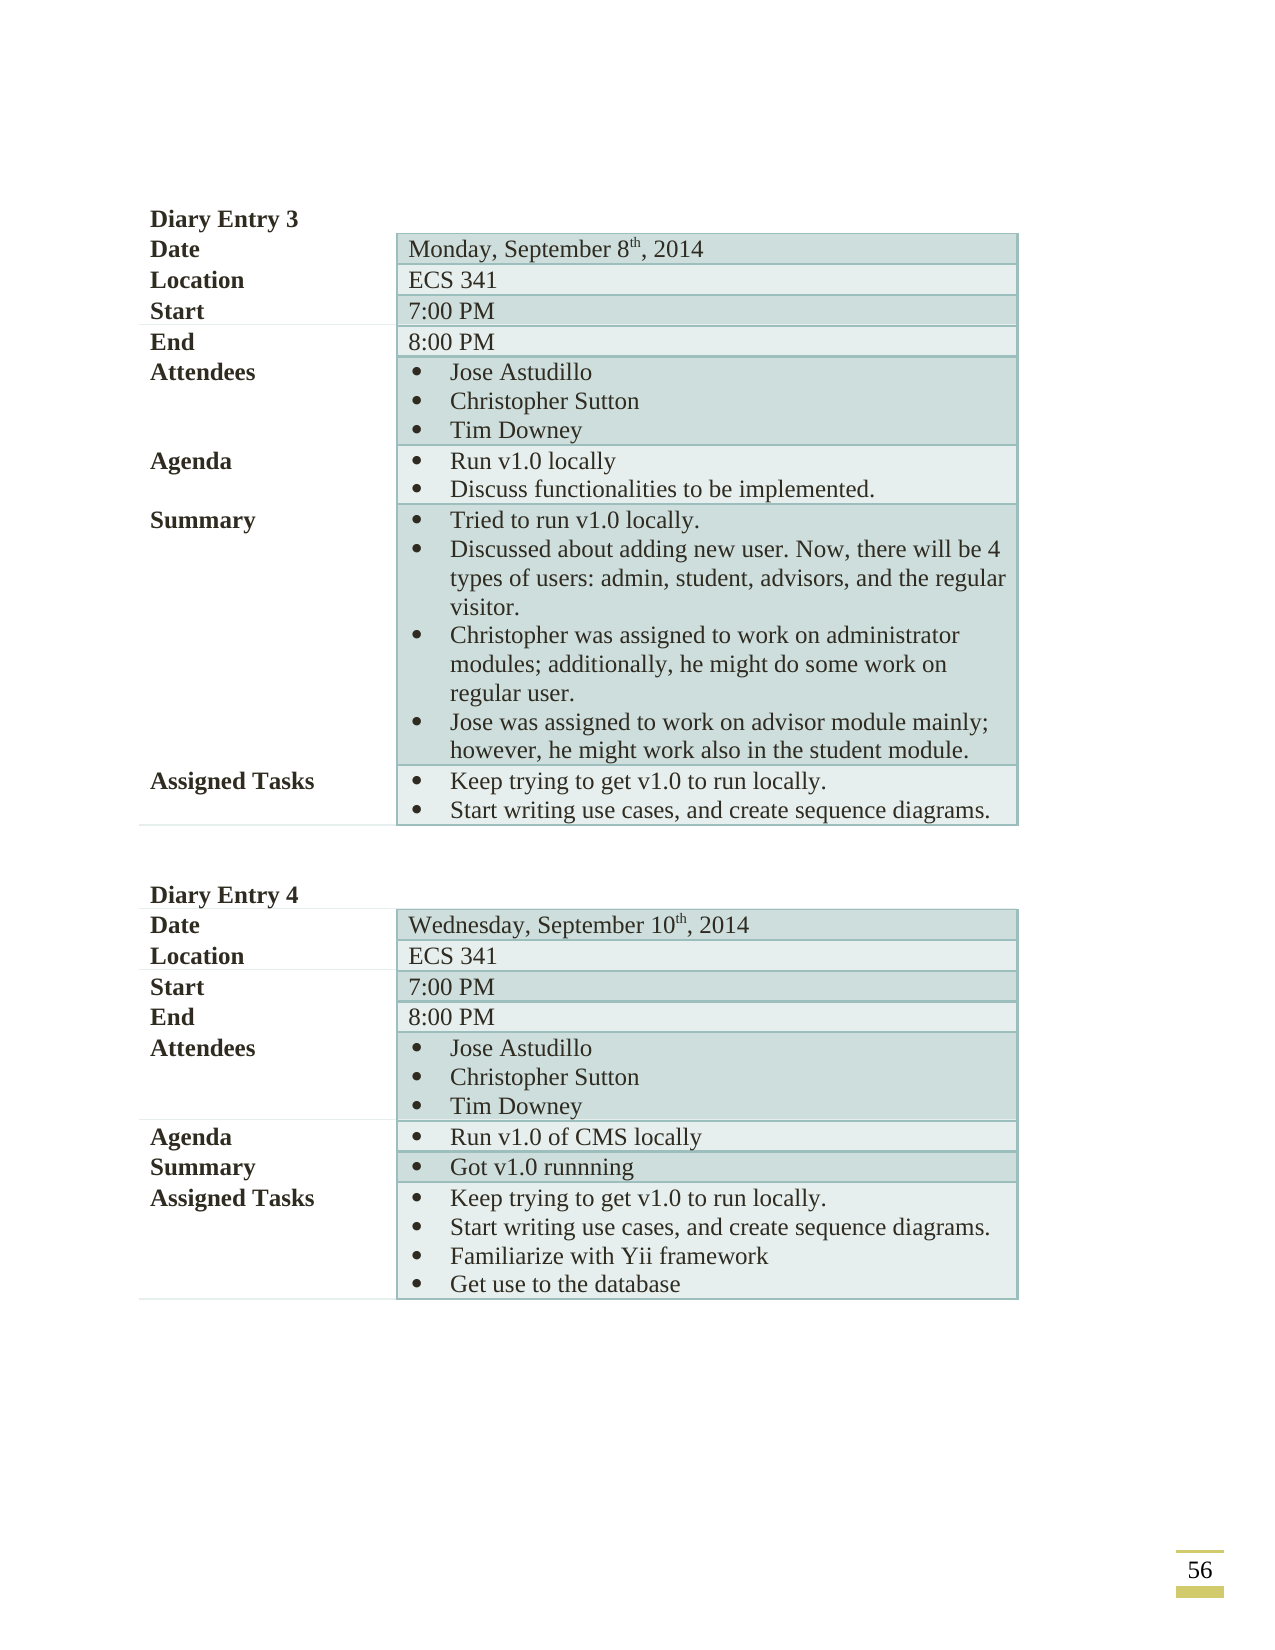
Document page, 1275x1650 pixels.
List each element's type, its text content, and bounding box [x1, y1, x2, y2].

table_cell Agenda [139, 1120, 396, 1150]
table_cell Run v1.0 of CMS locally [398, 1122, 1016, 1150]
table_cell ECS 341 [398, 265, 1016, 294]
table_cell Start [139, 970, 396, 1000]
table_cell Location [139, 263, 396, 294]
table_cell ECS 341 [398, 941, 1016, 969]
table_cell 7:00 PM [398, 296, 1016, 324]
table_cell Run v1.0 locally Discuss functionalities to be implemented. [398, 446, 1016, 503]
table_cell Wednesday, September 10th, 2014 [398, 910, 1016, 939]
table_cell Location [139, 939, 396, 969]
table_header Diary Entry 3 [139, 204, 1017, 233]
table_cell 8:00 PM [398, 327, 1016, 355]
table_cell Date [139, 233, 396, 263]
table_cell Summary [139, 1150, 396, 1181]
table_cell 8:00 PM [398, 1003, 1016, 1031]
table_cell End [139, 1000, 396, 1031]
table_cell Got v1.0 runnning [398, 1153, 1016, 1181]
table_cell Keep trying to get v1.0 to run locally. Start writing use cases, and create sequence diagrams. Familiarize with Yii framework Get use to the database [398, 1183, 1016, 1298]
table_cell End [139, 325, 396, 355]
table_cell Date [139, 909, 396, 939]
table_cell Assigned Tasks [139, 764, 396, 824]
table_cell Attendees [139, 1031, 396, 1119]
table_cell Jose Astudillo Christopher Sutton Tim Downey [398, 1033, 1016, 1119]
table_cell Jose Astudillo Christopher Sutton Tim Downey [398, 358, 1016, 444]
table_header Diary Entry 4 [139, 880, 1017, 908]
table_cell 7:00 PM [398, 972, 1016, 1000]
table_cell Agenda [139, 444, 396, 503]
table_cell Tried to run v1.0 locally. Discussed about adding new user. Now, there will be 4 types of users: admin, student, advisors, and the regular visitor. Christopher was assigned to work on administrator modules; additionally, he might do some work on regular user. Jose was assigned to work on advisor module mainly; however, he might work also in the student module. [398, 505, 1016, 764]
table_cell Keep trying to get v1.0 to run locally. Start writing use cases, and create sequence diagrams. [398, 766, 1016, 824]
table_cell Monday, September 8th, 2014 [398, 234, 1016, 263]
table_cell Assigned Tasks [139, 1181, 396, 1298]
table_cell Attendees [139, 355, 396, 444]
table_cell Summary [139, 503, 396, 764]
table_cell Start [139, 294, 396, 324]
